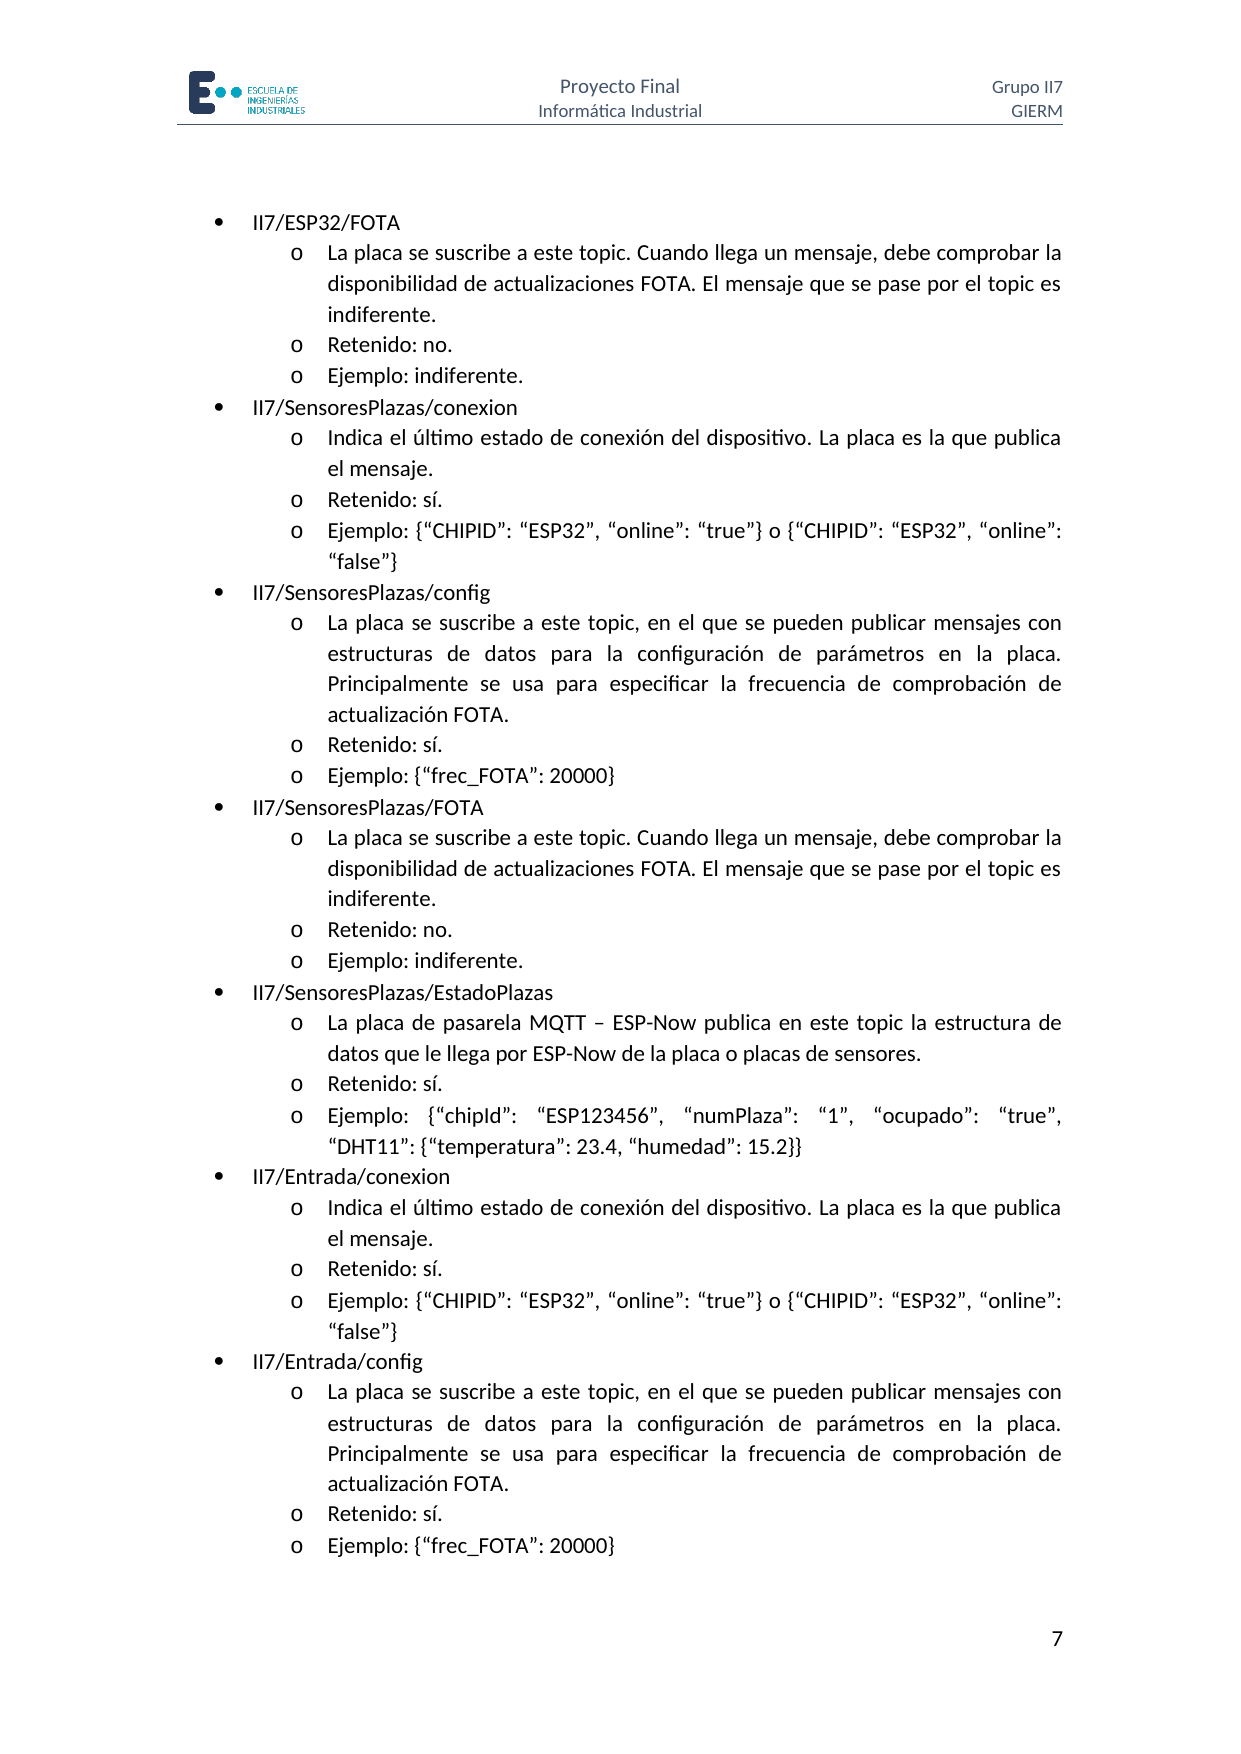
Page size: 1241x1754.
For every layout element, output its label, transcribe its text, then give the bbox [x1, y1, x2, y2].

list La placa se suscribe a este topic. Cuando llega un mensaje, debe comprobar la disponibilidad de actualizaciones FOTA. El mensaje que se pase por el topic es indiferente. [290, 238, 1063, 328]
list II7/Entrada/conexion [215, 1162, 1063, 1191]
list II7/ESP32/FOTA [215, 208, 1063, 236]
list II7/Entrada/config [215, 1347, 1063, 1375]
picture [177, 60, 316, 124]
list Retenido: no. [290, 915, 1063, 944]
list Retenido: sí. [290, 1254, 1063, 1283]
list Retenido: sí. [290, 730, 1063, 759]
list II7/SensoresPlazas/EstadoPlazas [215, 978, 1063, 1006]
list La placa se suscribe a este topic, en el que se pueden publicar mensajes con estructuras de datos para la configuración de parámetros en la placa. Principalmente se usa para especificar la frecuencia de comprobación de actualización FOTA. [290, 1377, 1063, 1497]
list Retenido: sí. [290, 1069, 1063, 1099]
list Ejemplo: {“CHIPID”: “ESP32”, “online”: “true”} o {“CHIPID”: “ESP32”, “online”: “false”} [290, 516, 1063, 576]
list Ejemplo: {“frec_FOTA”: 20000} [290, 1531, 1063, 1560]
list Ejemplo: {“chipId”: “ESP123456”, “numPlaza”: “1”, “ocupado”: “true”, “DHT11”: {“temperatura”: 23.4, “humedad”: 15.2}} [290, 1101, 1063, 1160]
list Indica el último estado de conexión del dispositivo. La placa es la que publica el mensaje. [290, 1193, 1063, 1252]
list II7/SensoresPlazas/FOTA [215, 793, 1063, 821]
list Ejemplo: {“frec_FOTA”: 20000} [290, 761, 1063, 791]
list La placa se suscribe a este topic, en el que se pueden publicar mensajes con estructuras de datos para la configuración de parámetros en la placa. Principalmente se usa para especificar la frecuencia de comprobación de actualización FOTA. [290, 608, 1063, 728]
list Retenido: sí. [290, 1499, 1063, 1529]
list Ejemplo: indiferente. [290, 361, 1063, 391]
list II7/SensoresPlazas/config [215, 578, 1063, 606]
list Ejemplo: indiferente. [290, 946, 1063, 975]
list II7/SensoresPlazas/conexion [215, 393, 1063, 421]
list Indica el último estado de conexión del dispositivo. La placa es la que publica el mensaje. [290, 423, 1063, 482]
list La placa de pasarela MQTT – ESP-Now publica en este topic la estructura de datos que le llega por ESP-Now de la placa o placas de sensores. [290, 1008, 1063, 1067]
list Retenido: no. [290, 330, 1063, 359]
list Retenido: sí. [290, 485, 1063, 514]
list La placa se suscribe a este topic. Cuando llega un mensaje, debe comprobar la disponibilidad de actualizaciones FOTA. El mensaje que se pase por el topic es indiferente. [290, 823, 1063, 913]
list Ejemplo: {“CHIPID”: “ESP32”, “online”: “true”} o {“CHIPID”: “ESP32”, “online”: “false”} [290, 1286, 1063, 1345]
